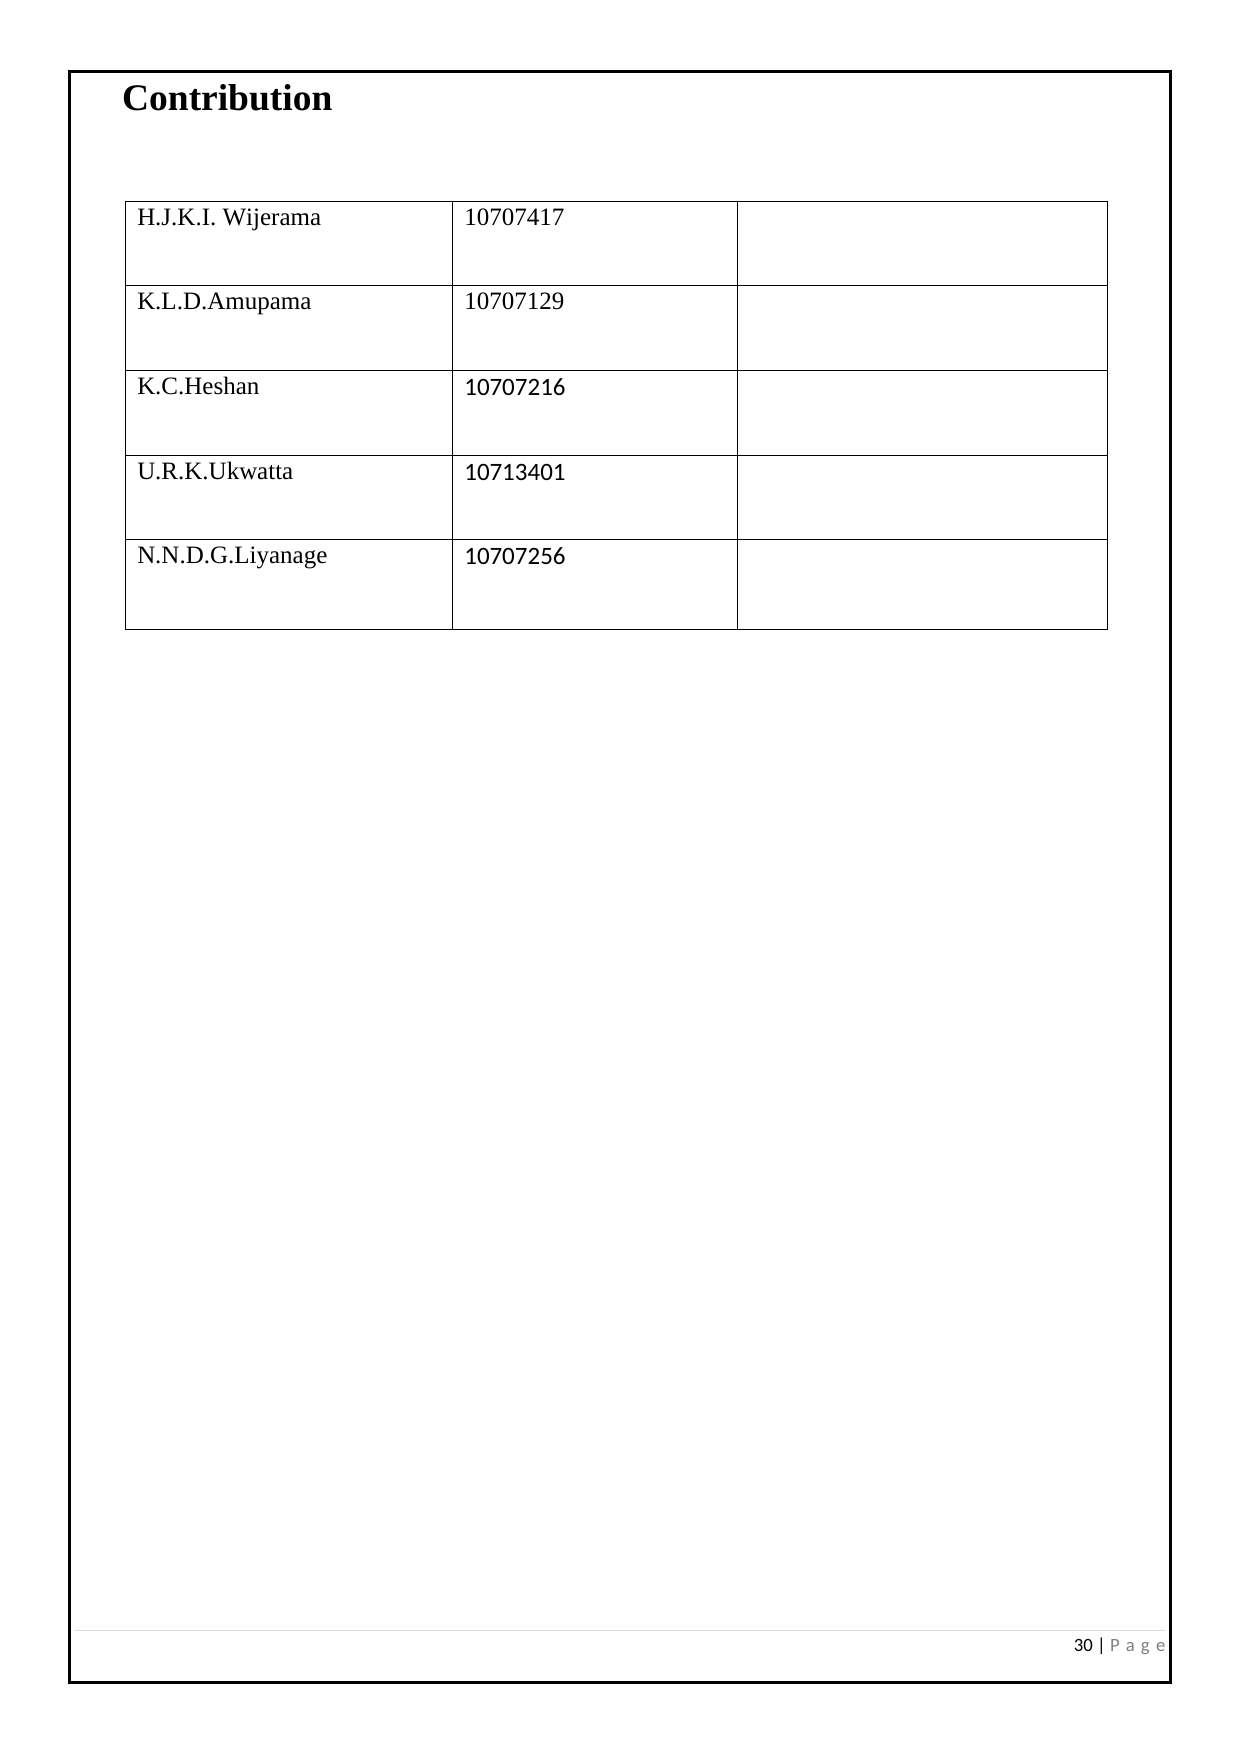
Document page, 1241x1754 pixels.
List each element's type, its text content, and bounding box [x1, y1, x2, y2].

table_cell [738, 371, 1107, 455]
table_cell 10707256 [453, 540, 737, 629]
table_cell U.R.K.Ukwatta [126, 456, 452, 539]
table_header [738, 202, 1107, 285]
table_header 10707417 [453, 202, 737, 285]
table_cell N.N.D.G.Liyanage [126, 540, 452, 629]
table_cell [738, 540, 1107, 629]
table_cell K.L.D.Amupama [126, 286, 452, 370]
table_cell 10707216 [453, 371, 737, 455]
text Contribution [75, 75, 1165, 118]
table_cell [738, 286, 1107, 370]
table_cell 10713401 [453, 456, 737, 539]
table_cell 10707129 [453, 286, 737, 370]
table_header H.J.K.I. Wijerama [126, 202, 452, 285]
table_cell [738, 456, 1107, 539]
table_cell K.C.Heshan [126, 371, 452, 455]
